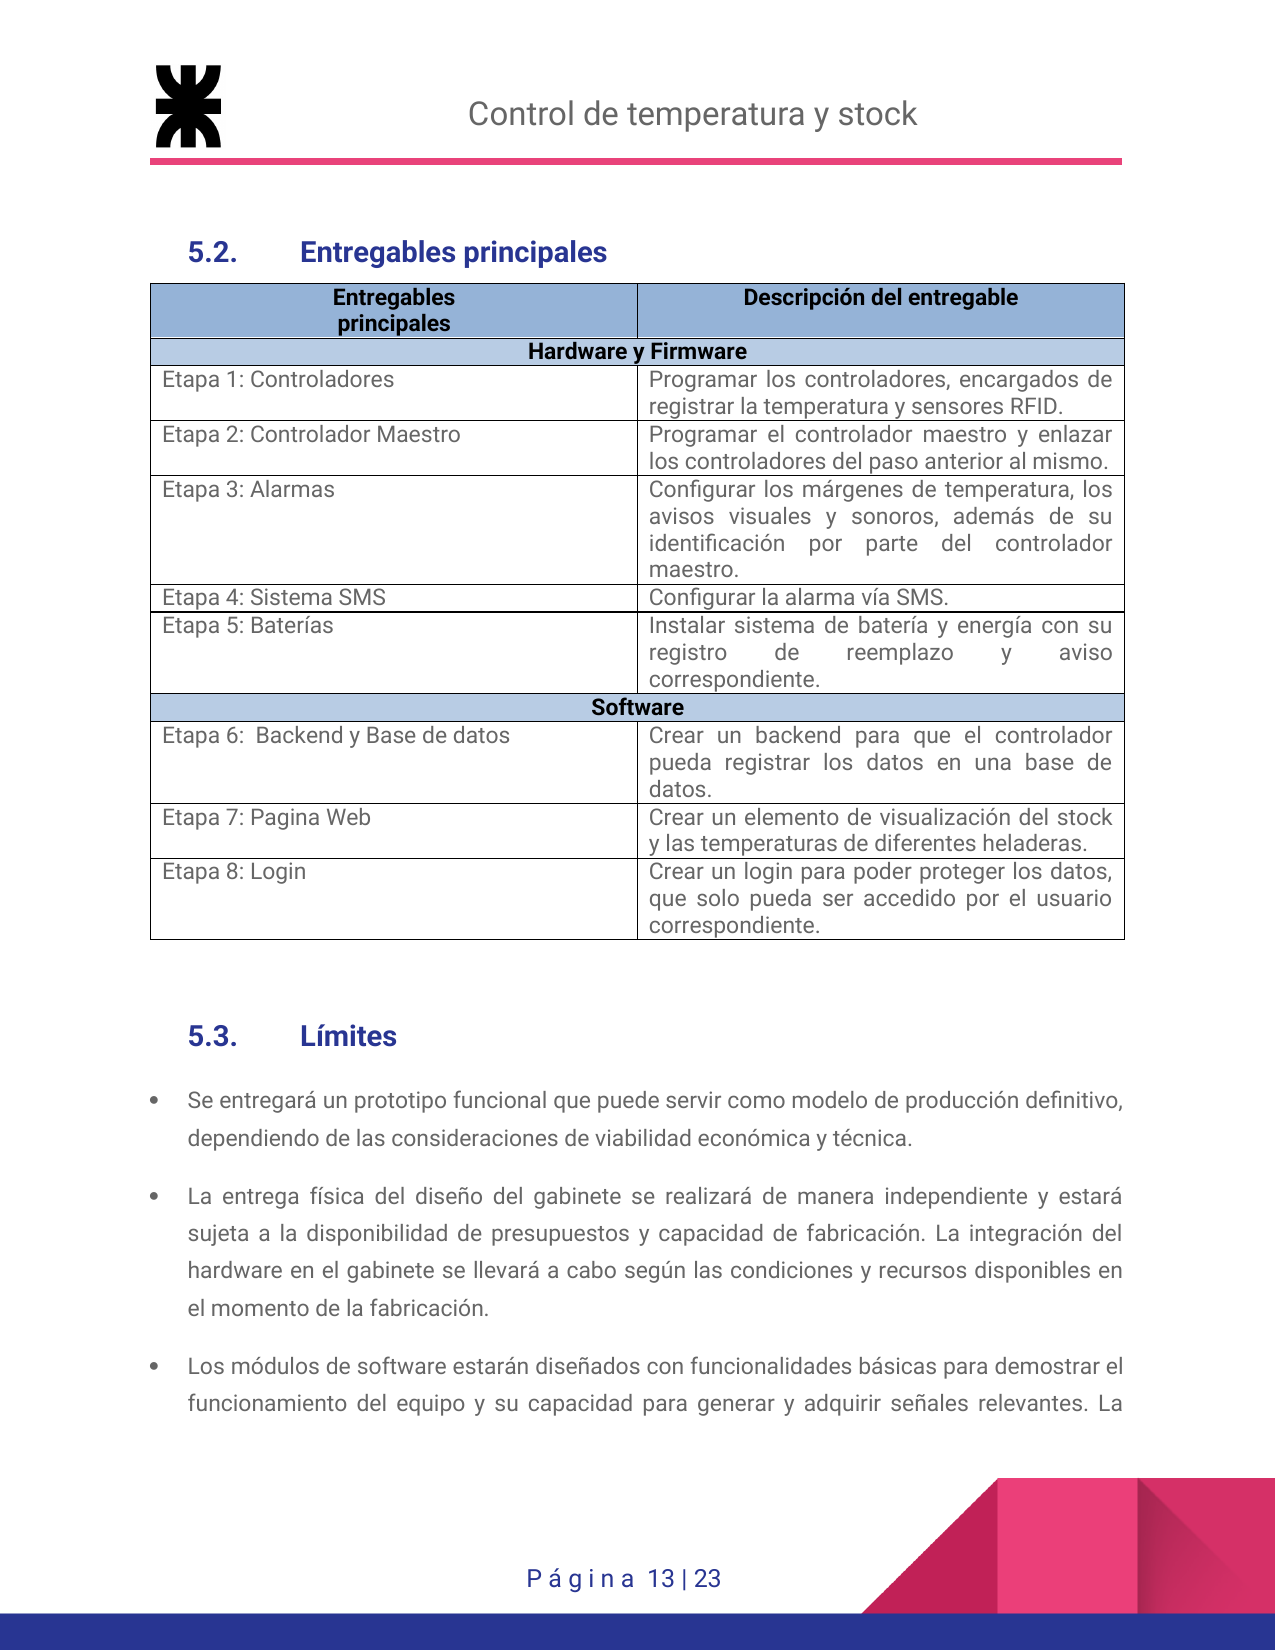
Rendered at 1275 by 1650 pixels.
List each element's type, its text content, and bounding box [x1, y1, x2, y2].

table_cell Instalar sistema de batería y energía con su registro de reemplazo y aviso correspondiente. [638, 613, 1124, 693]
table_cell Etapa 5: Baterías [151, 613, 637, 693]
table_cell Etapa 8: Login [151, 859, 637, 939]
table_cell Crear un backend para que el controlador pueda registrar los datos en una base de datos. [638, 722, 1124, 803]
table_cell Configurar la alarma vía SMS. [638, 585, 1124, 611]
subtitle Entregables principales [187, 235, 1125, 269]
table_cell Etapa 4: Sistema SMS [151, 585, 637, 611]
subtitle Límites [187, 1019, 1125, 1053]
table_cell Configurar los márgenes de temperatura, los avisos visuales y sonoros, además de su identificación por parte del controlador maestro. [638, 476, 1124, 583]
picture [150, 158, 1122, 165]
table_header Descripción del entregable [638, 284, 1124, 337]
subtitle La entrega física del diseño del gabinete se realizará de manera independiente y estará sujeta a la disponibilidad de presupuestos y capacidad de fabricación. La integración del hardware en el gabinete se llevará a cabo según las condiciones y recursos disponibles en el momento de la fabricación. [150, 1183, 1125, 1322]
table_cell Etapa 7: Pagina Web [151, 804, 637, 857]
table_cell Etapa 2: Controlador Maestro [151, 421, 637, 475]
subtitle Se entregará un prototipo funcional que puede servir como modelo de producción definitivo, dependiendo de las consideraciones de viabilidad económica y técnica. [150, 1087, 1125, 1152]
table_cell Programar los controladores, encargados de registrar la temperatura y sensores RFID. [638, 366, 1124, 420]
picture [150, 64, 226, 149]
table_header Entregables principales [151, 284, 637, 337]
table_cell Etapa 1: Controladores [151, 366, 637, 420]
table_cell Programar el controlador maestro y enlazar los controladores del paso anterior al mismo. [638, 421, 1124, 475]
table_cell Etapa 3: Alarmas [151, 476, 637, 583]
table_cell Crear un login para poder proteger los datos, que solo pueda ser accedido por el usuario correspondiente. [638, 859, 1124, 939]
picture [0, 1476, 1275, 1650]
table_cell Hardware y Firmware [151, 339, 1124, 365]
table_cell Software [151, 694, 1124, 721]
table_cell Crear un elemento de visualización del stock y las temperaturas de diferentes heladeras. [638, 804, 1124, 857]
table_cell Etapa 6: Backend y Base de datos [151, 722, 637, 803]
